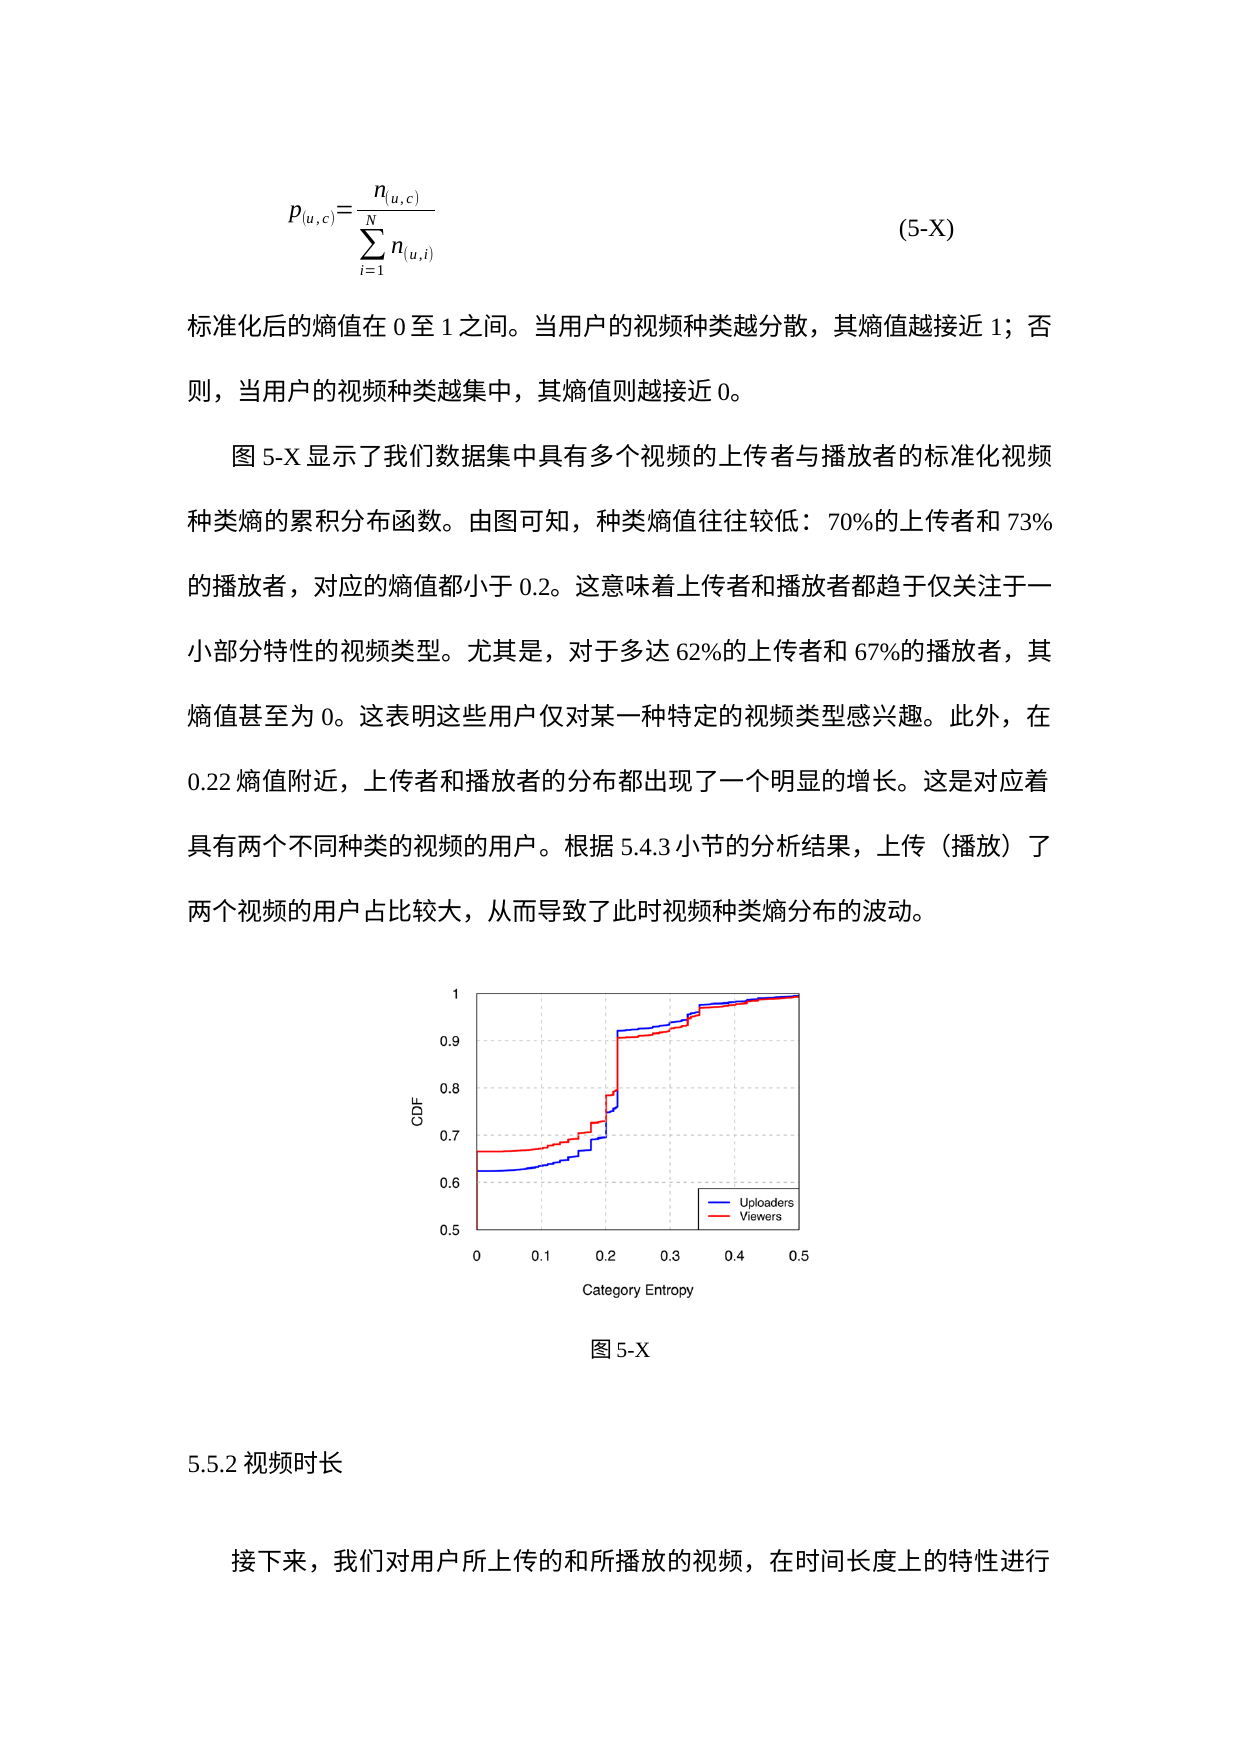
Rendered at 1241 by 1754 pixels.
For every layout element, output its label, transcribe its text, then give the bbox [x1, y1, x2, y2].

text 视频时长 [187, 1429, 1053, 1494]
text (5-X) [187, 162, 1053, 292]
text 标准化后的熵值在0至1之间。当用户的视频种类越分散，其熵值越接近1；否则，当用户的视频种类越集中，其熵值则越接近0。 [187, 292, 1053, 422]
text 图5-X显示了我们数据集中具有多个视频的上传者与播放者的标准化视频种类熵的累积分布函数。由图可知，种类熵值往往较低：70%的上传者和73%的播放者，对应的熵值都小于0.2。这意味着上传者和播放者都趋于仅关注于一小部分特性的视频类型。尤其是，对于多达62%的上传者和67%的播放者，其熵值甚至为0。这表明这些用户仅对某一种特定的视频类型感兴趣。此外，在0.22熵值附近，上传者和播放者的分布都出现了一个明显的增长。这是对应着具有两个不同种类的视频的用户。根据5.4.3小节的分析结果，上传（播放）了两个视频的用户占比较大，从而导致了此时视频种类熵分布的波动。 [187, 422, 1053, 942]
picture [406, 974, 835, 1317]
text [187, 1527, 1053, 1592]
text 图5-X [187, 1332, 1053, 1364]
